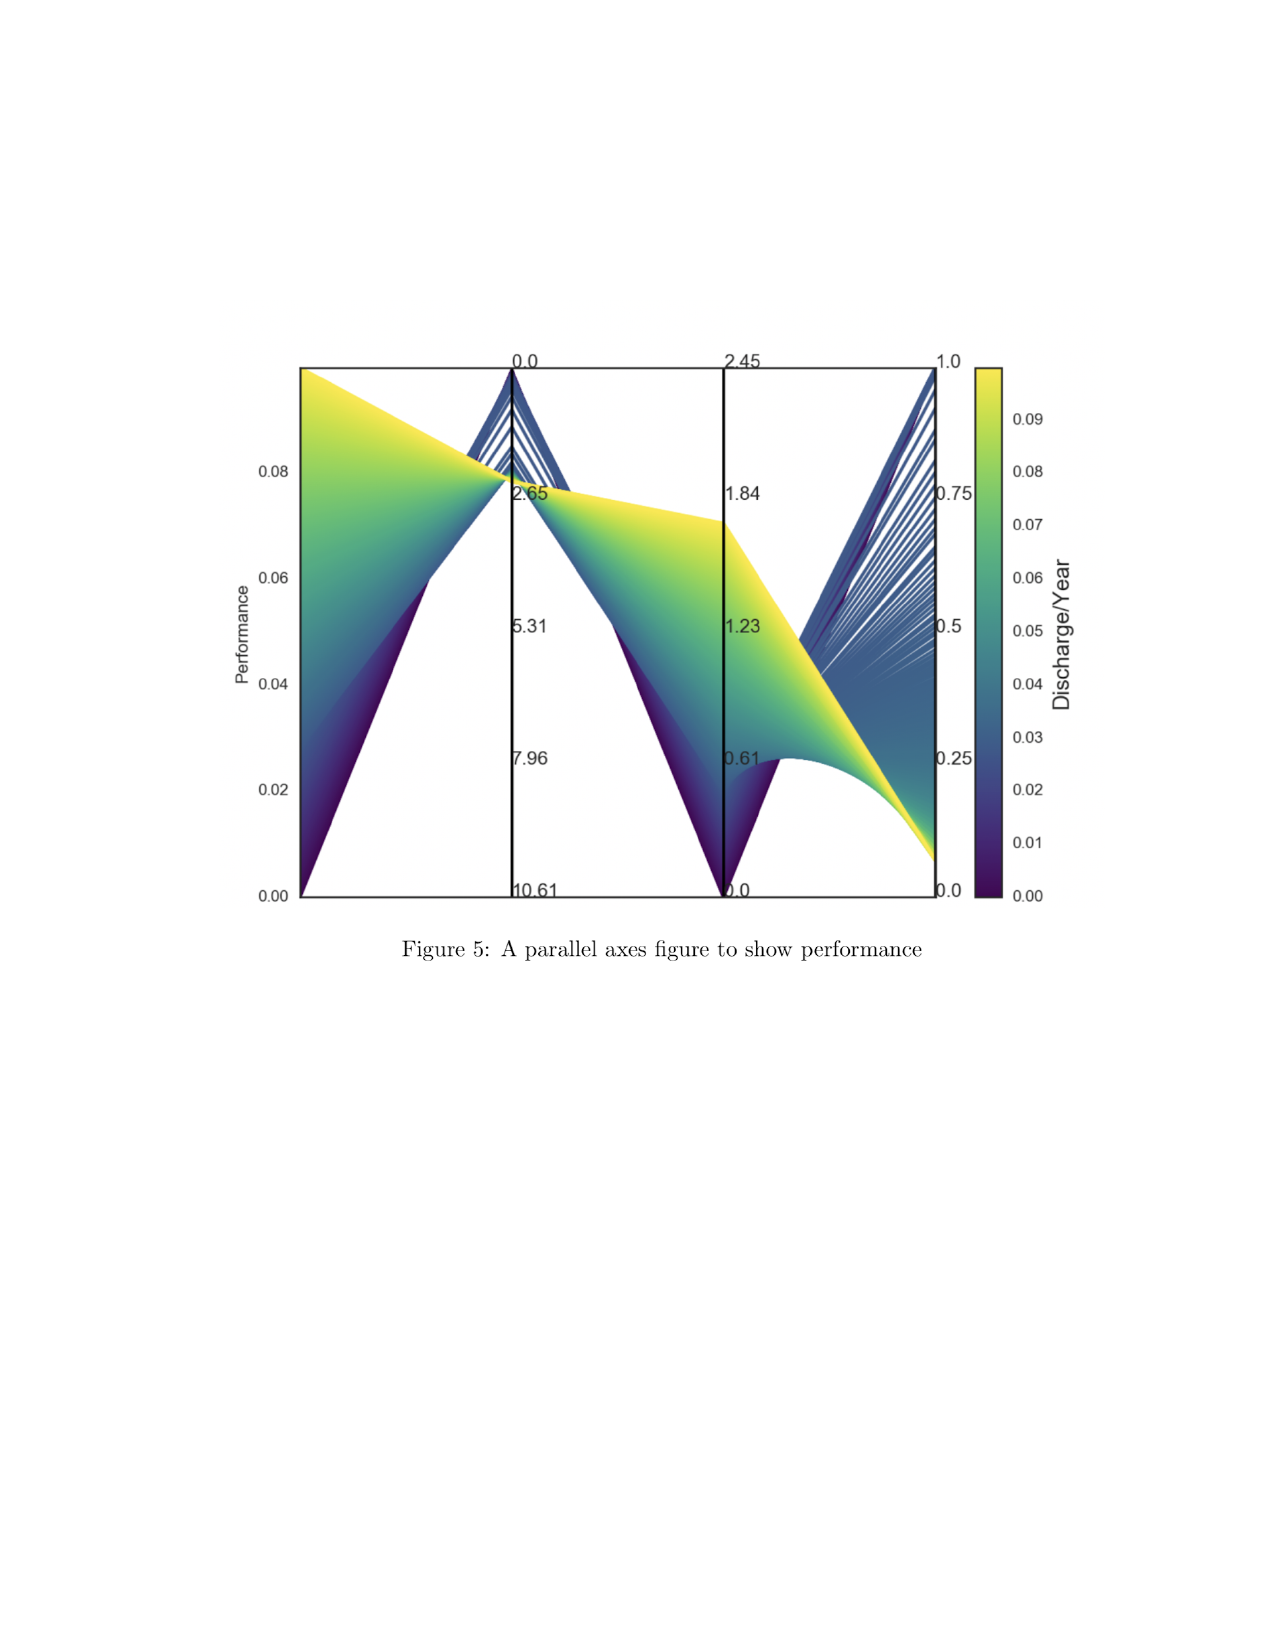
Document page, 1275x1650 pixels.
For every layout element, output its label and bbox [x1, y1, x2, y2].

picture [150, 150, 1125, 1211]
